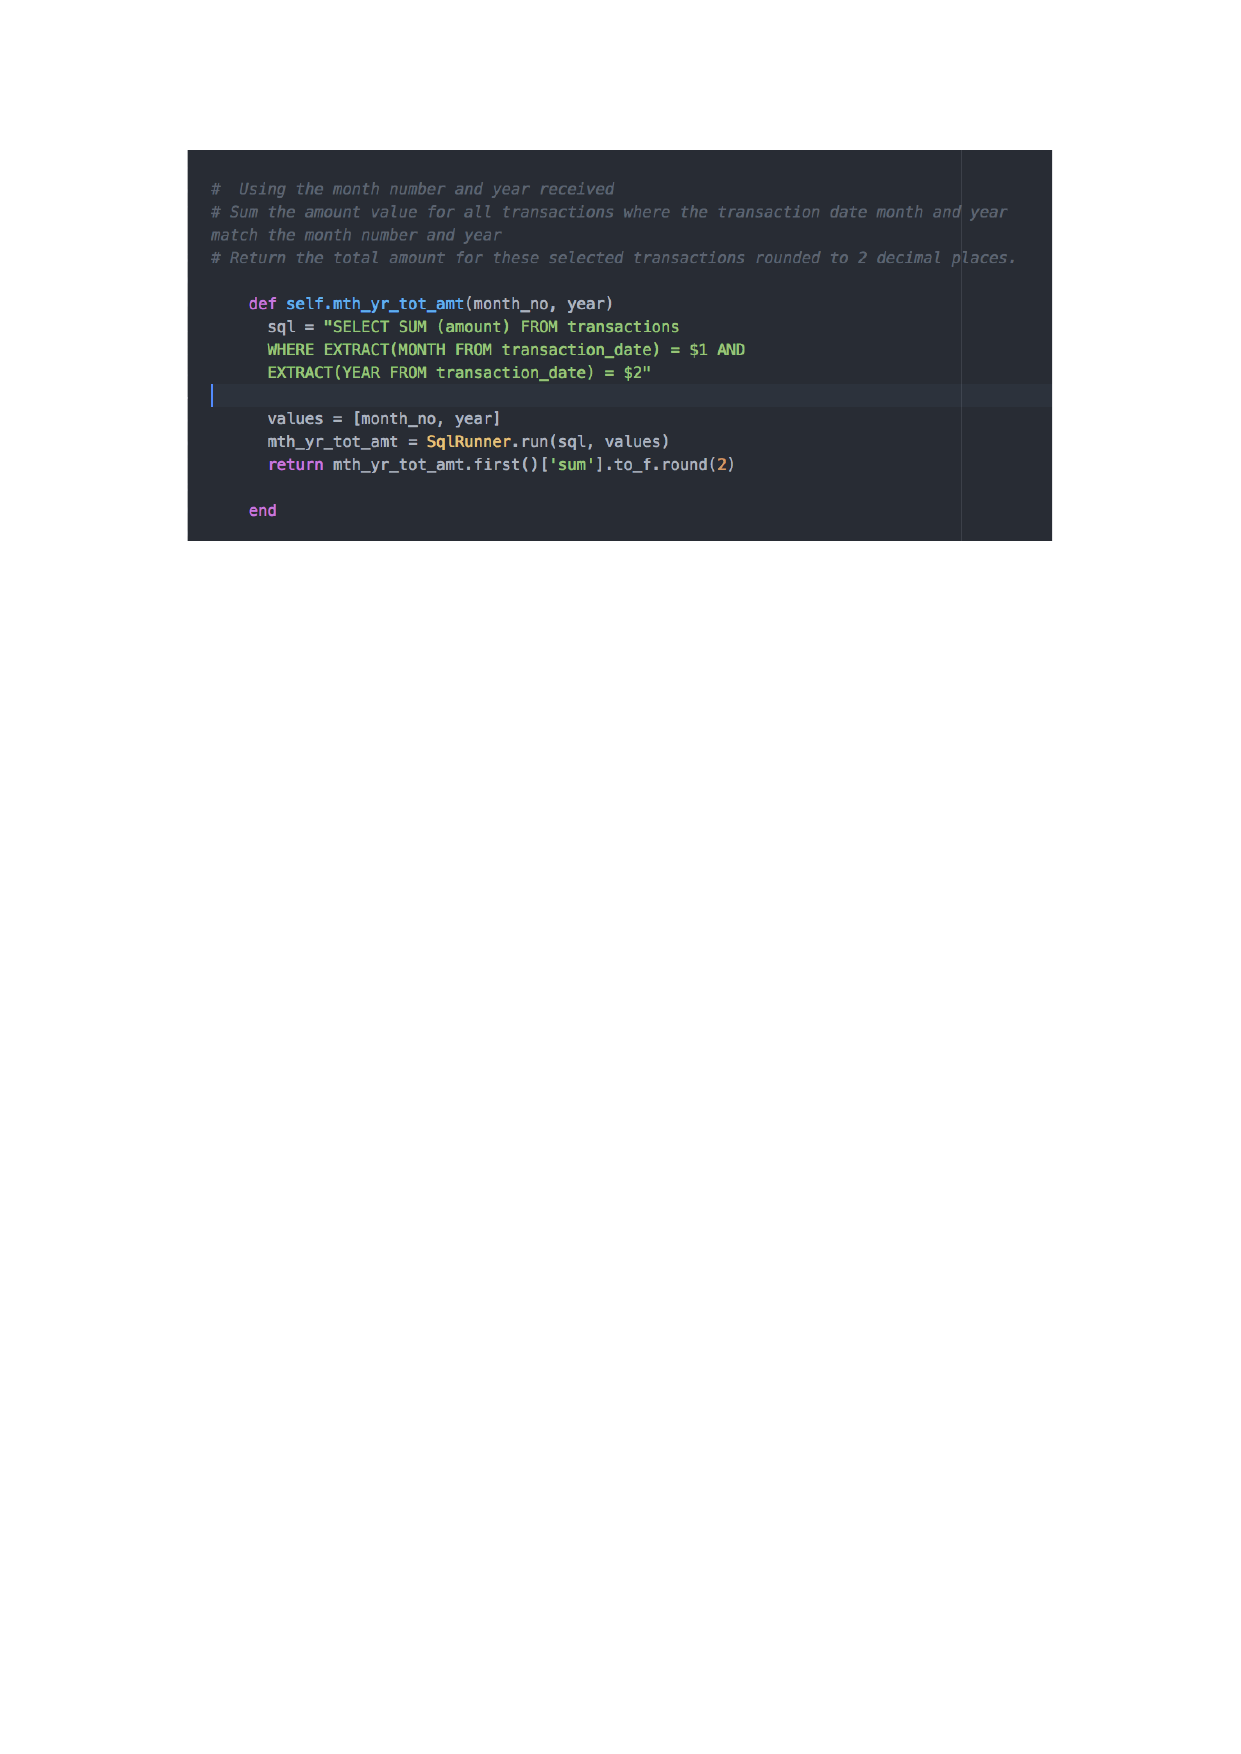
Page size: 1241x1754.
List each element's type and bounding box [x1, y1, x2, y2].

picture [187, 150, 1053, 541]
